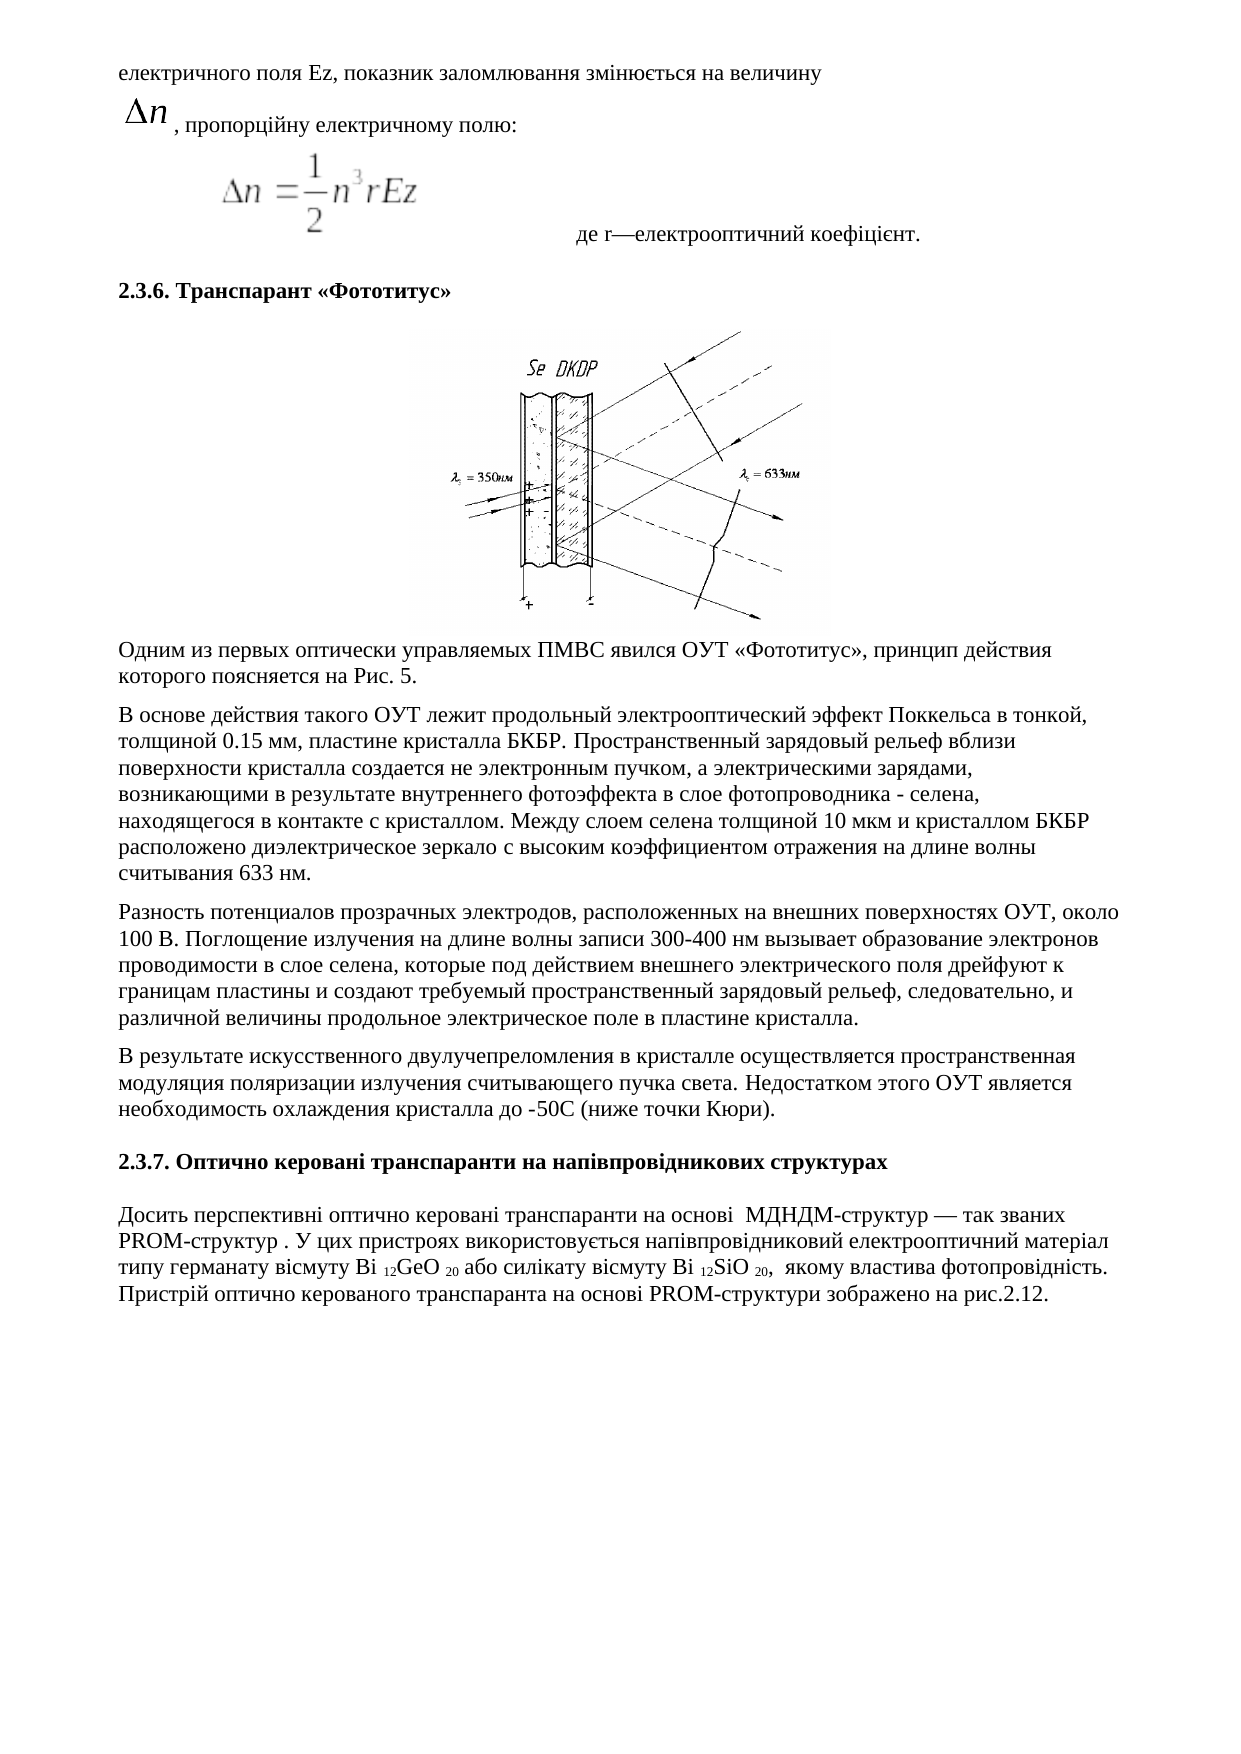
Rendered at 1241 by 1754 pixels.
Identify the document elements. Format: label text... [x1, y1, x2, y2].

text де r—електрооптичний коефіцієнт. [118, 141, 1122, 247]
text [118, 59, 1122, 137]
text В результате искусственного двулучепреломления в кристалле осуществляется пространственная модуляция поляризации излучения считывающего пучка света. Недостатком этого ОУТ является необходимость охлаждения кристалла до -50С (ниже точки Кюри). [118, 1042, 1122, 1122]
text Одним из первых оптически управляемых ПМВС явился ОУТ «Фототитус», принцип действия которого поясняется на Рис. 5. [118, 636, 1122, 689]
text Досить перспективні оптично керовані транспаранти на основі МДНДМ-структур — так званих РRОМ-структур . У цих пристроях використовується напівпровідниковий електрооптичний матеріал типу германату вісмуту Ві 12GeO 20 або силікату вісмуту Ві 12SiO 20, якому властива фотопровідність. Пристрій оптично керованого транспаранта на основі РRОМ-структури зображено на рис.2.12. [118, 1201, 1122, 1306]
text 2.3.7. Оптично керовані транспаранти на напівпровідникових структурах [118, 1148, 1122, 1174]
picture [409, 329, 832, 636]
text 2.3.6. Транспарант «Фототитус» [118, 277, 1122, 303]
text Разность потенциалов прозрачных электродов, расположенных на внешних поверхностях ОУТ, около 100 В. Поглощение излучения на длине волны записи 300-400 нм вызывает образование электронов проводимости в слое селена, которые под действием внешнего электрического поля дрейфуют к границам пластины и создают требуемый пространственный зарядовый рельеф, следовательно, и различной величины продольное электрическое поле в пластине кристалла. [118, 898, 1122, 1030]
text В основе действия такого ОУТ лежит продольный электрооптический эффект Поккельса в тонкой, толщиной 0.15 мм, пластине кристалла БКБР. Пространственный зарядовый рельеф вблизи поверхности кристалла создается не электронным пучком, а электрическими зарядами, возникающими в результате внутреннего фотоэффекта в слое фотопроводника - селена, находящегося в контакте с кристаллом. Между слоем селена толщиной 10 мкм и кристаллом БКБР расположено диэлектрическое зеркало с высоким коэффициентом отражения на длине волны считывания 633 нм. [118, 701, 1122, 886]
